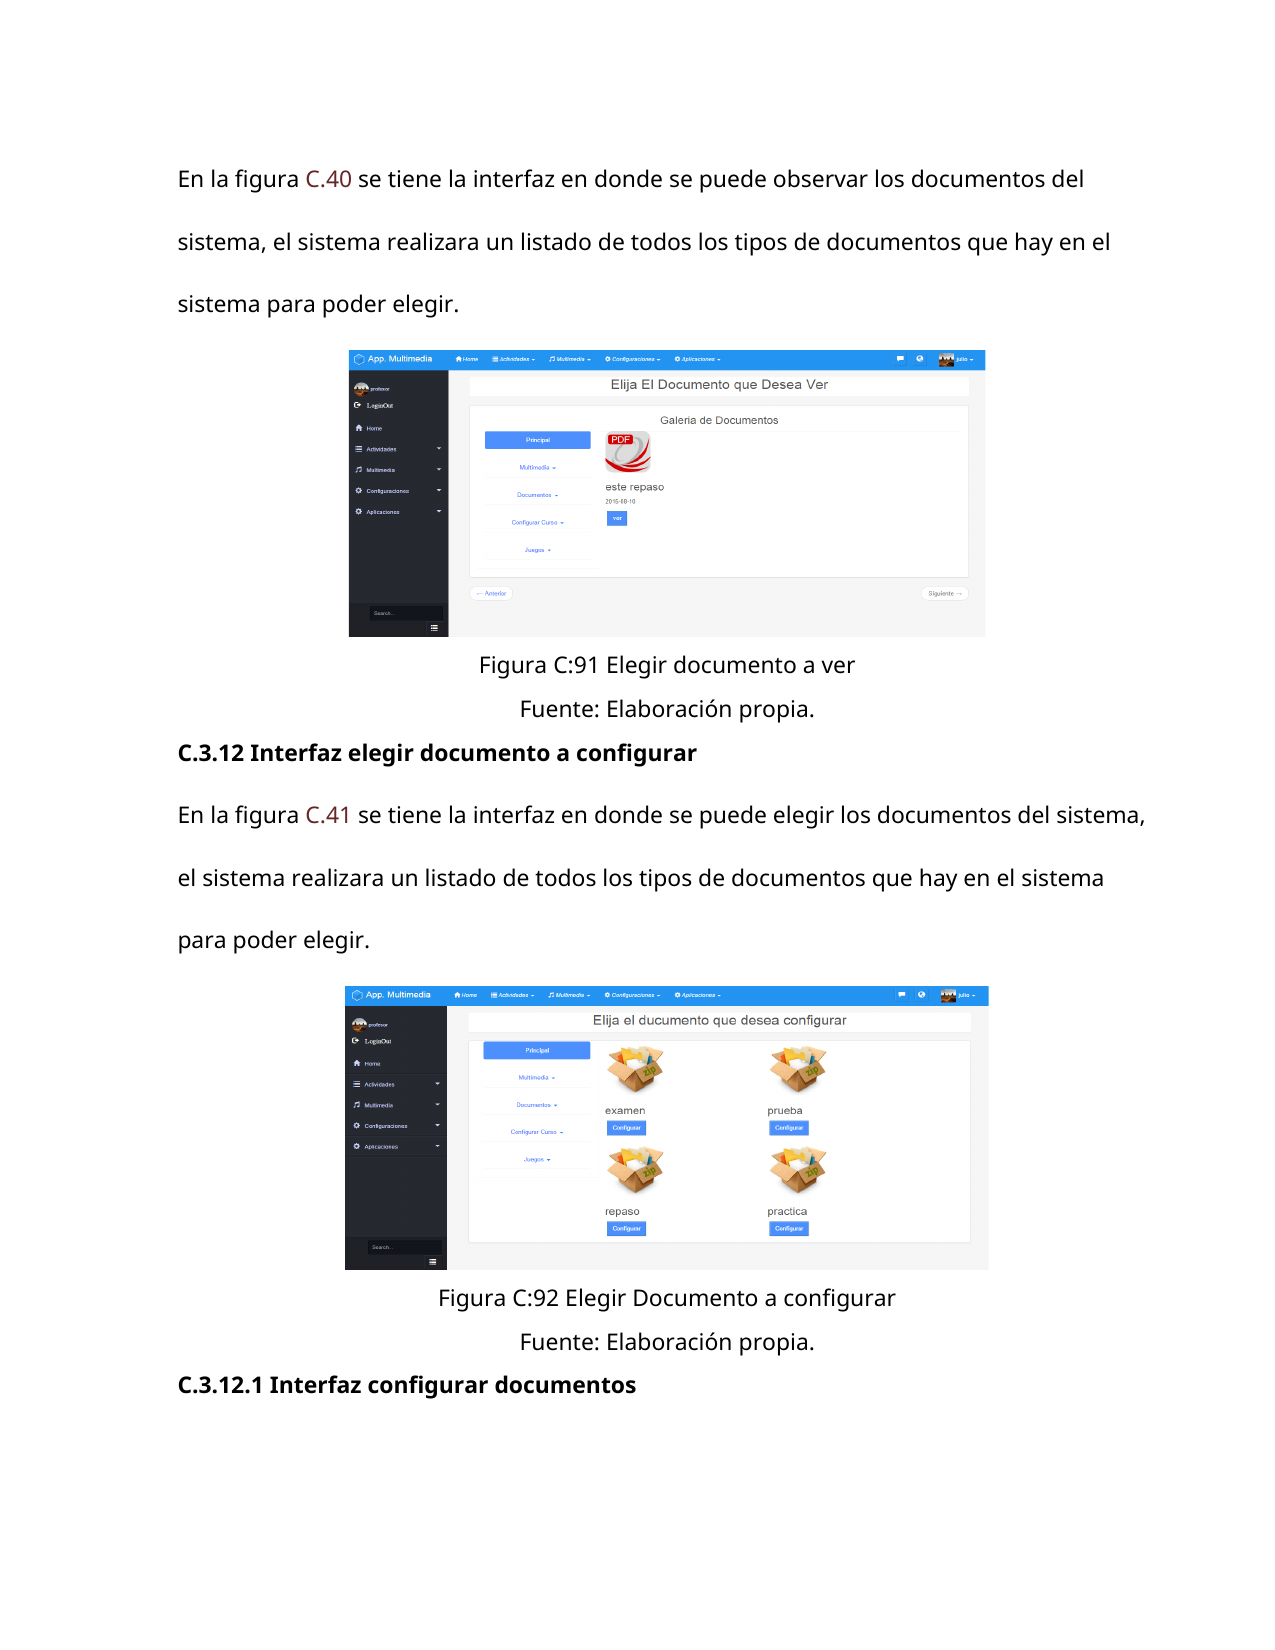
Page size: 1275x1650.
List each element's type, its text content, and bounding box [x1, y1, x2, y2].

text En la figura C.40 se tiene la interfaz en donde se puede observar los documentos del sistema, el sistema realizara un listado de todos los tipos de documentos que hay en el sistema para poder elegir. [177, 163, 1157, 319]
text En la figura C.41 se tiene la interfaz en donde se puede elegir los documentos del sistema, el sistema realizara un listado de todos los tipos de documentos que hay en el sistema para poder elegir. [177, 799, 1157, 955]
text Fuente: Elaboración propia. [177, 693, 1157, 724]
subtitle C.3.12.1 Interfaz configurar documentos [177, 1369, 1157, 1401]
text Fuente: Elaboración propia. [177, 1326, 1157, 1357]
subtitle C.3.12 Interfaz elegir documento a configurar [177, 737, 1157, 768]
